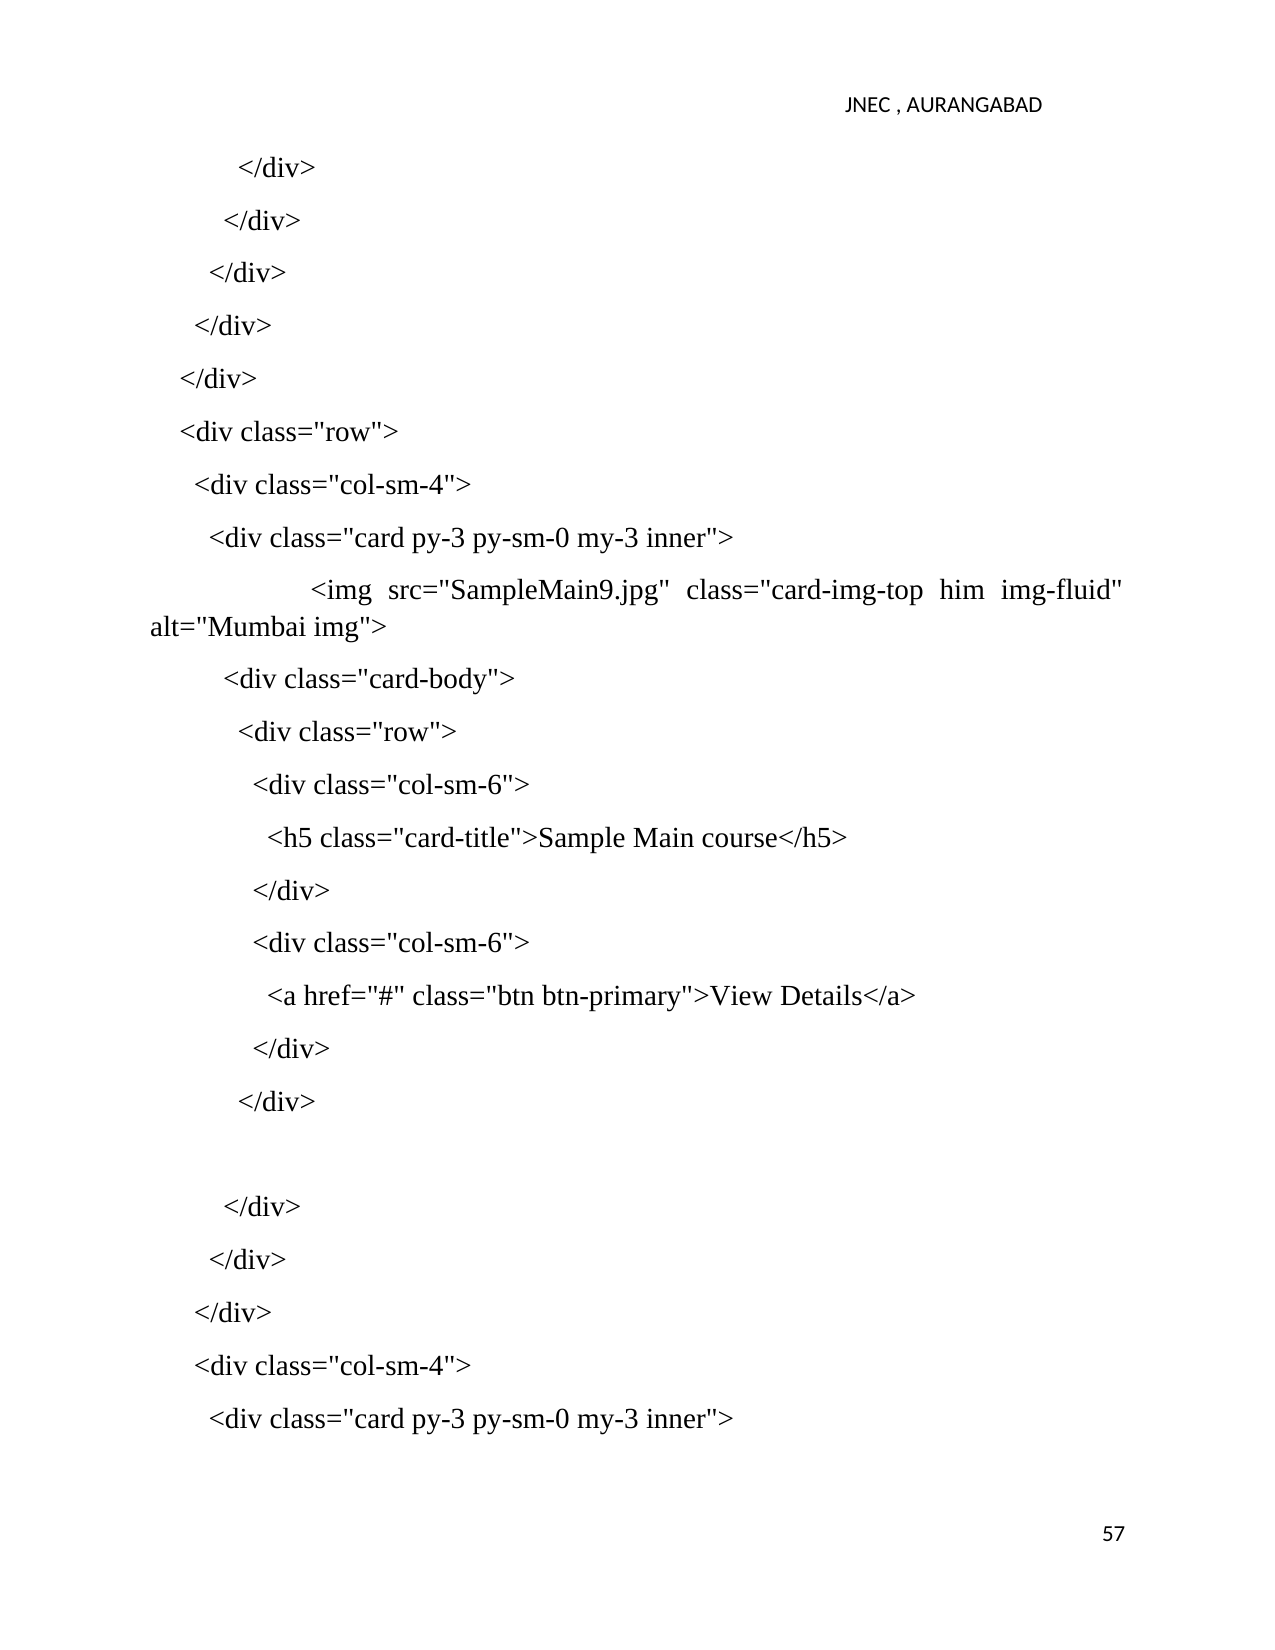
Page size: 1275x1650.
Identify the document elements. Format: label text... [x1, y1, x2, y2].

text <div class="col-sm-6"> [150, 926, 1125, 959]
text </div> [150, 1242, 1125, 1276]
text <img src="SampleMain9.jpg" class="card-img-top him img-fluid" alt="Mumbai img"> [150, 572, 1125, 642]
text </div> [150, 1031, 1125, 1065]
text </div> [150, 1189, 1125, 1223]
text </div> [150, 873, 1125, 906]
text <a href="#" class="btn btn-primary">View Details</a> [150, 978, 1125, 1012]
text </div> [150, 256, 1125, 289]
text <div class="card-body"> [150, 661, 1125, 695]
text </div> [150, 1295, 1125, 1329]
text <div class="col-sm-4"> [150, 467, 1125, 500]
text <div class="card py-3 py-sm-0 my-3 inner"> [150, 520, 1125, 553]
text </div> [150, 150, 1125, 183]
text <div class="col-sm-4"> [150, 1348, 1125, 1382]
text <div class="row"> [150, 714, 1125, 748]
text <div class="col-sm-6"> [150, 767, 1125, 801]
text </div> [150, 308, 1125, 342]
text </div> [150, 203, 1125, 236]
text <h5 class="card-title">Sample Main course</h5> [150, 820, 1125, 853]
text <div class="card py-3 py-sm-0 my-3 inner"> [150, 1401, 1125, 1434]
text <div class="row"> [150, 414, 1125, 448]
text </div> [150, 361, 1125, 395]
text </div> [150, 1084, 1125, 1117]
